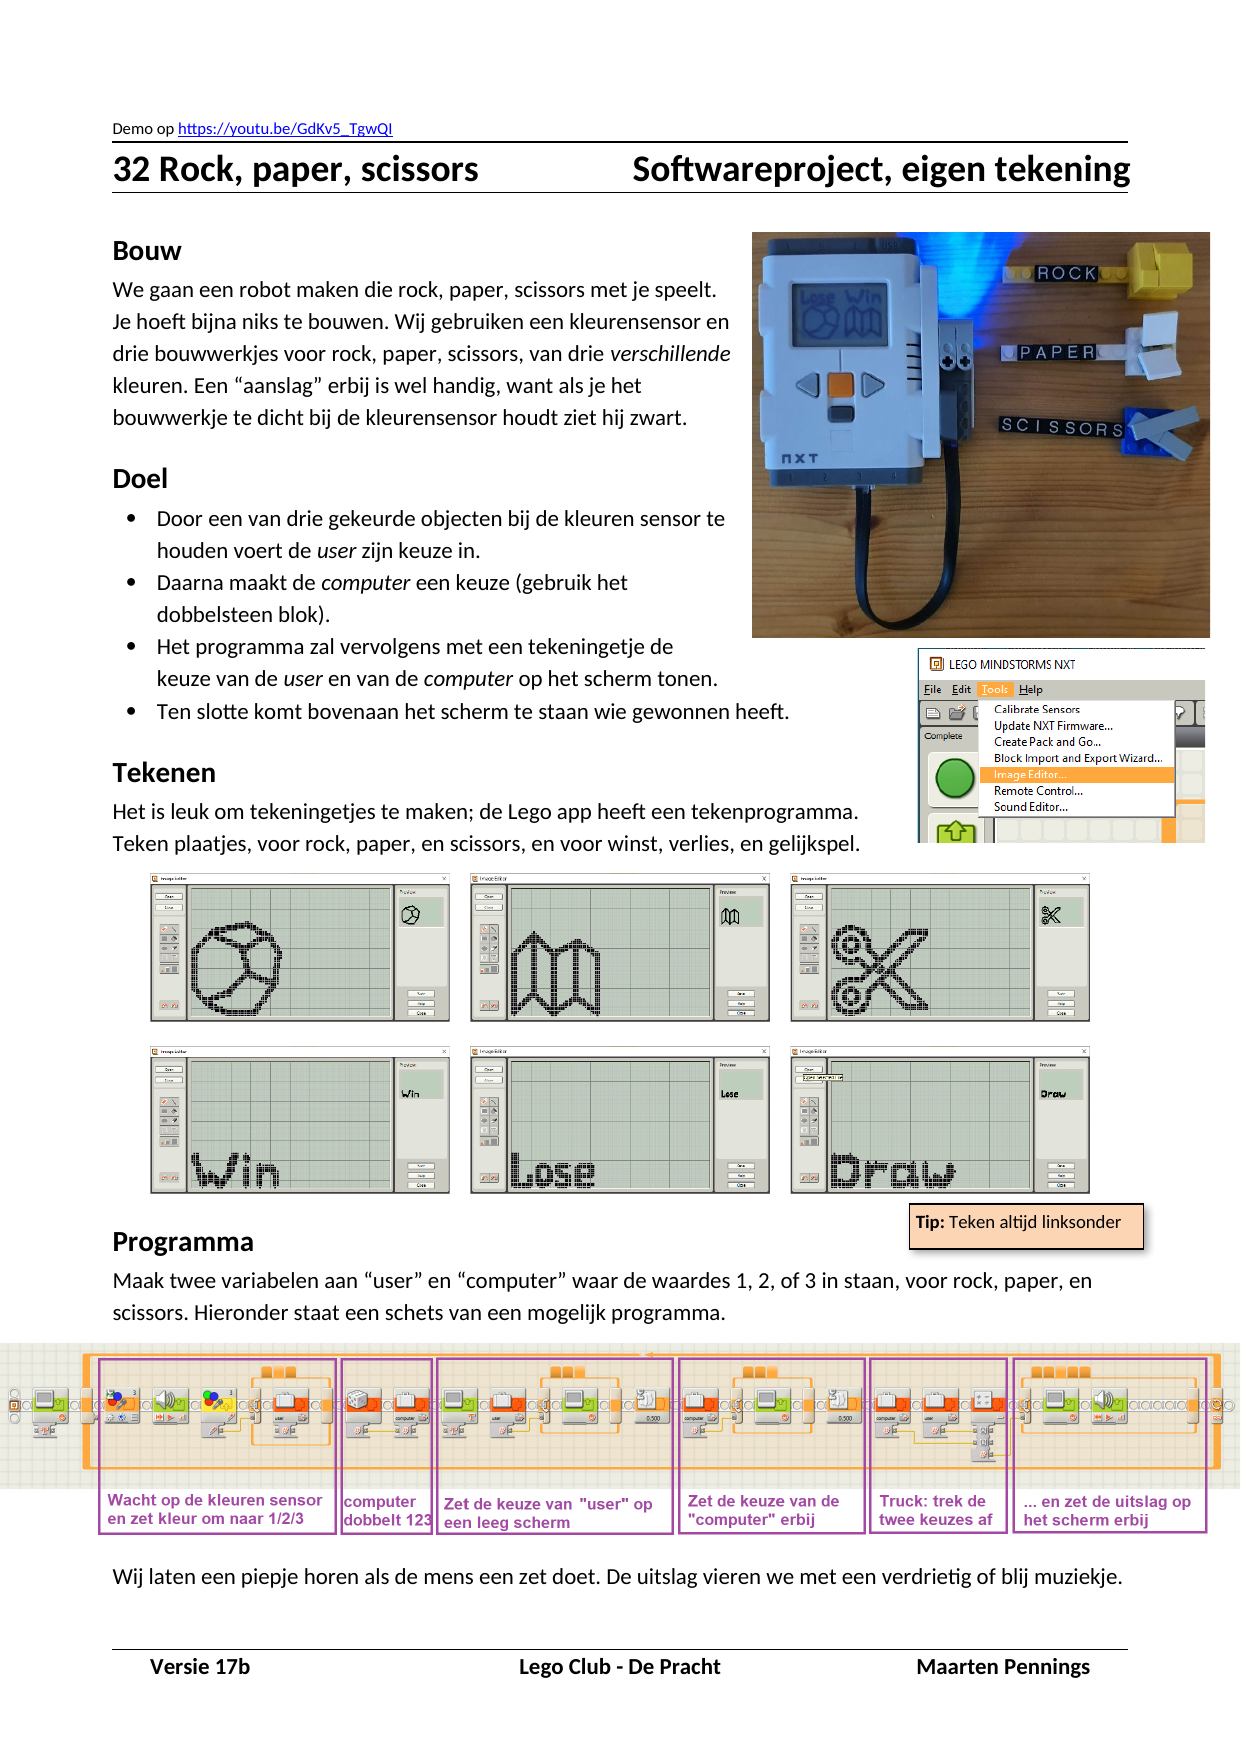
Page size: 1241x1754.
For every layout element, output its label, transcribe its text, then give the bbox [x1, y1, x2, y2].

text Bouw [112, 232, 752, 267]
picture [470, 873, 770, 1022]
list Daarna maakt de computer een keuze (gebruik het dobbelsteen blok). [127, 568, 752, 628]
list Door een van drie gekeurde objecten bij de kleuren sensor te houden voert de user zijn keuze in. [127, 504, 752, 564]
picture [150, 873, 450, 1022]
text Doel [112, 461, 752, 496]
picture [752, 232, 1211, 638]
picture [0, 1343, 1241, 1546]
text Wij laten een piepje horen als de mens een zet doet. De uitslag vieren we met een verdrietig of blij muziekje. [112, 1562, 1128, 1590]
text Tekenen [112, 754, 917, 789]
text We gaan een robot maken die rock, paper, scissors met je speelt. Je hoeft bijna niks te bouwen. Wij gebruiken een kleurensensor en drie bouwwerkjes voor rock, paper, scissors, van drie verschillende kleuren. Een “aanslag” erbij is wel handig, want als je het bouwwerkje te dicht bij de kleurensensor houdt ziet hij zwart. [112, 275, 752, 431]
text 32 Rock, paper, scissors Softwareproject, eigen tekening [112, 143, 1128, 192]
text Demo op https://youtu.be/GdKv5_TgwQI [112, 118, 1128, 138]
picture [790, 1046, 1090, 1194]
picture [470, 1046, 770, 1194]
picture [790, 873, 1090, 1022]
picture [150, 1046, 450, 1194]
text Maak twee variabelen aan “user” en “computer” waar de waardes 1, 2, of 3 in staan, voor rock, paper, en scissors. Hieronder staat een schets van een mogelijk programma. [112, 1266, 1128, 1326]
text Programma [112, 1223, 919, 1259]
list Het programma zal vervolgens met een tekeningetje de keuze van de user en van de computer op het scherm tonen. [127, 632, 1128, 693]
list Ten slotte komt bovenaan het scherm te staan wie gewonnen heeft. [127, 697, 917, 725]
picture [917, 648, 1205, 843]
text Het is leuk om tekeningetjes te maken; de Lego app heeft een tekenprogramma. Teken plaatjes, voor rock, paper, en scissors, en voor winst, verlies, en gelijkspel. [112, 797, 1128, 857]
